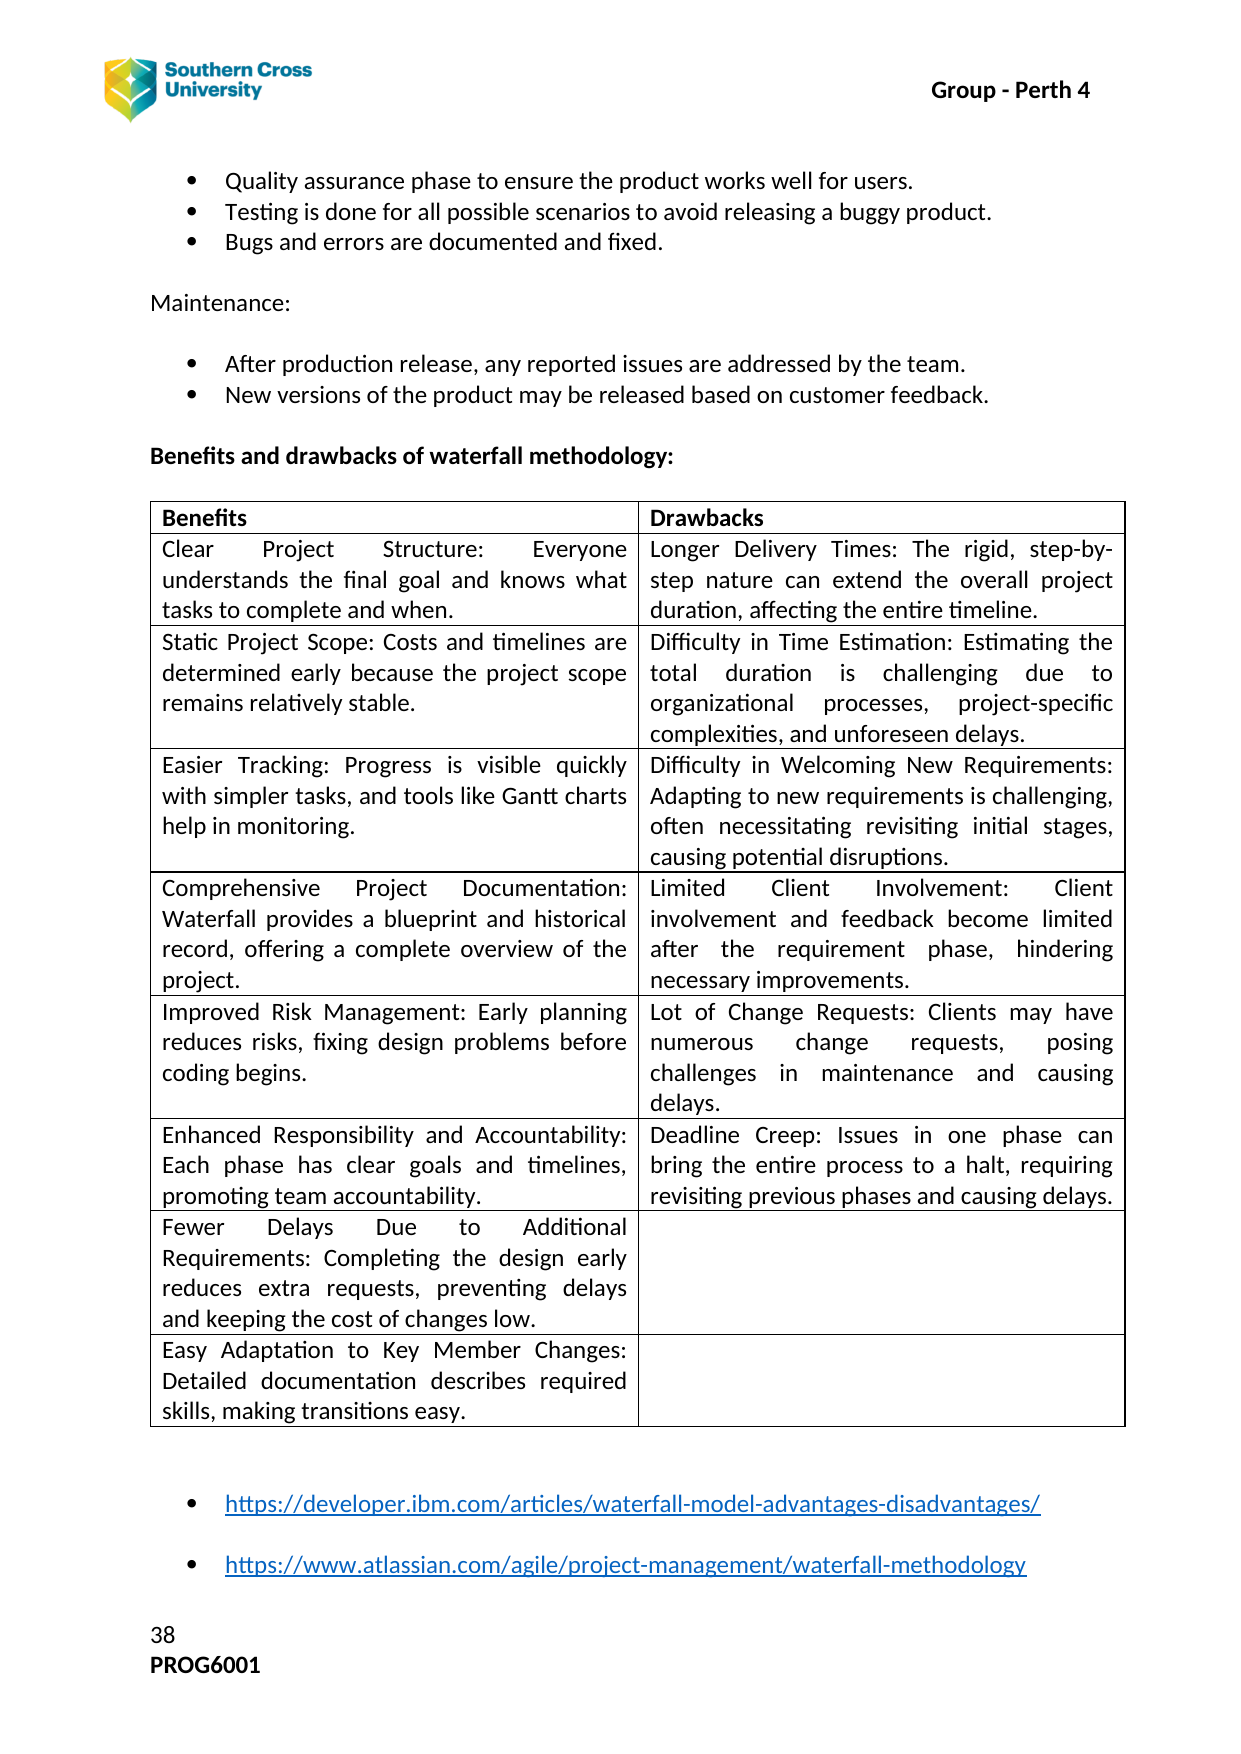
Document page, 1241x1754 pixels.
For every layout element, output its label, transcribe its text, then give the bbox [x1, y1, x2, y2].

table_cell Lot of Change Requests: Clients may have numerous change requests, posing challenges in maintenance and causing delays. [639, 996, 1124, 1118]
table_cell Deadline Creep: Issues in one phase can bring the entire process to a halt, requiring revisiting previous phases and causing delays. [639, 1119, 1124, 1210]
table_cell Longer Delivery Times: The rigid, step-by-step nature can extend the overall project duration, affecting the entire timeline. [639, 534, 1124, 625]
table_cell Comprehensive Project Documentation: Waterfall provides a blueprint and historical record, offering a complete overview of the project. [151, 873, 638, 994]
table_cell Difficulty in Time Estimation: Estimating the total duration is challenging due to organizational processes, project-specific complexities, and unforeseen delays. [639, 626, 1124, 748]
table_cell Enhanced Responsibility and Accountability: Each phase has clear goals and timelines, promoting team accountability. [151, 1119, 638, 1210]
table_cell [639, 1335, 1124, 1426]
list https://www.atlassian.com/agile/project-management/waterfall-methodology [187, 1549, 1090, 1580]
table_header Benefits [151, 502, 638, 533]
text Maintenance: [150, 287, 1090, 318]
table_cell Fewer Delays Due to Additional Requirements: Completing the design early reduces extra requests, preventing delays and keeping the cost of changes low. [151, 1211, 638, 1333]
table_cell Improved Risk Management: Early planning reduces risks, fixing design problems before coding begins. [151, 996, 638, 1118]
list Quality assurance phase to ensure the product works well for users. [187, 165, 1090, 196]
table_cell Static Project Scope: Costs and timelines are determined early because the project scope remains relatively stable. [151, 626, 638, 748]
table_cell Difficulty in Welcoming New Requirements: Adapting to new requirements is challenging, often necessitating revisiting initial stages, causing potential disruptions. [639, 749, 1124, 871]
list After production release, any reported issues are addressed by the team. [187, 348, 1090, 379]
table_header Drawbacks [639, 502, 1124, 533]
text Benefits and drawbacks of waterfall methodology: [150, 440, 1090, 471]
list Testing is done for all possible scenarios to avoid releasing a buggy product. [187, 196, 1090, 226]
table_cell Limited Client Involvement: Client involvement and feedback become limited after the requirement phase, hindering necessary improvements. [639, 873, 1124, 994]
table_cell Easier Tracking: Progress is visible quickly with simpler tasks, and tools like Gantt charts help in monitoring. [151, 749, 638, 871]
list Bugs and errors are documented and fixed. [187, 226, 1090, 257]
list New versions of the product may be released based on customer feedback. [187, 379, 1090, 409]
table_cell Clear Project Structure: Everyone understands the final goal and knows what tasks to complete and when. [151, 534, 638, 625]
picture [98, 54, 326, 129]
table_cell [639, 1211, 1124, 1333]
list https://developer.ibm.com/articles/waterfall-model-advantages-disadvantages/ [187, 1488, 1090, 1519]
table_cell Easy Adaptation to Key Member Changes: Detailed documentation describes required skills, making transitions easy. [151, 1335, 638, 1426]
